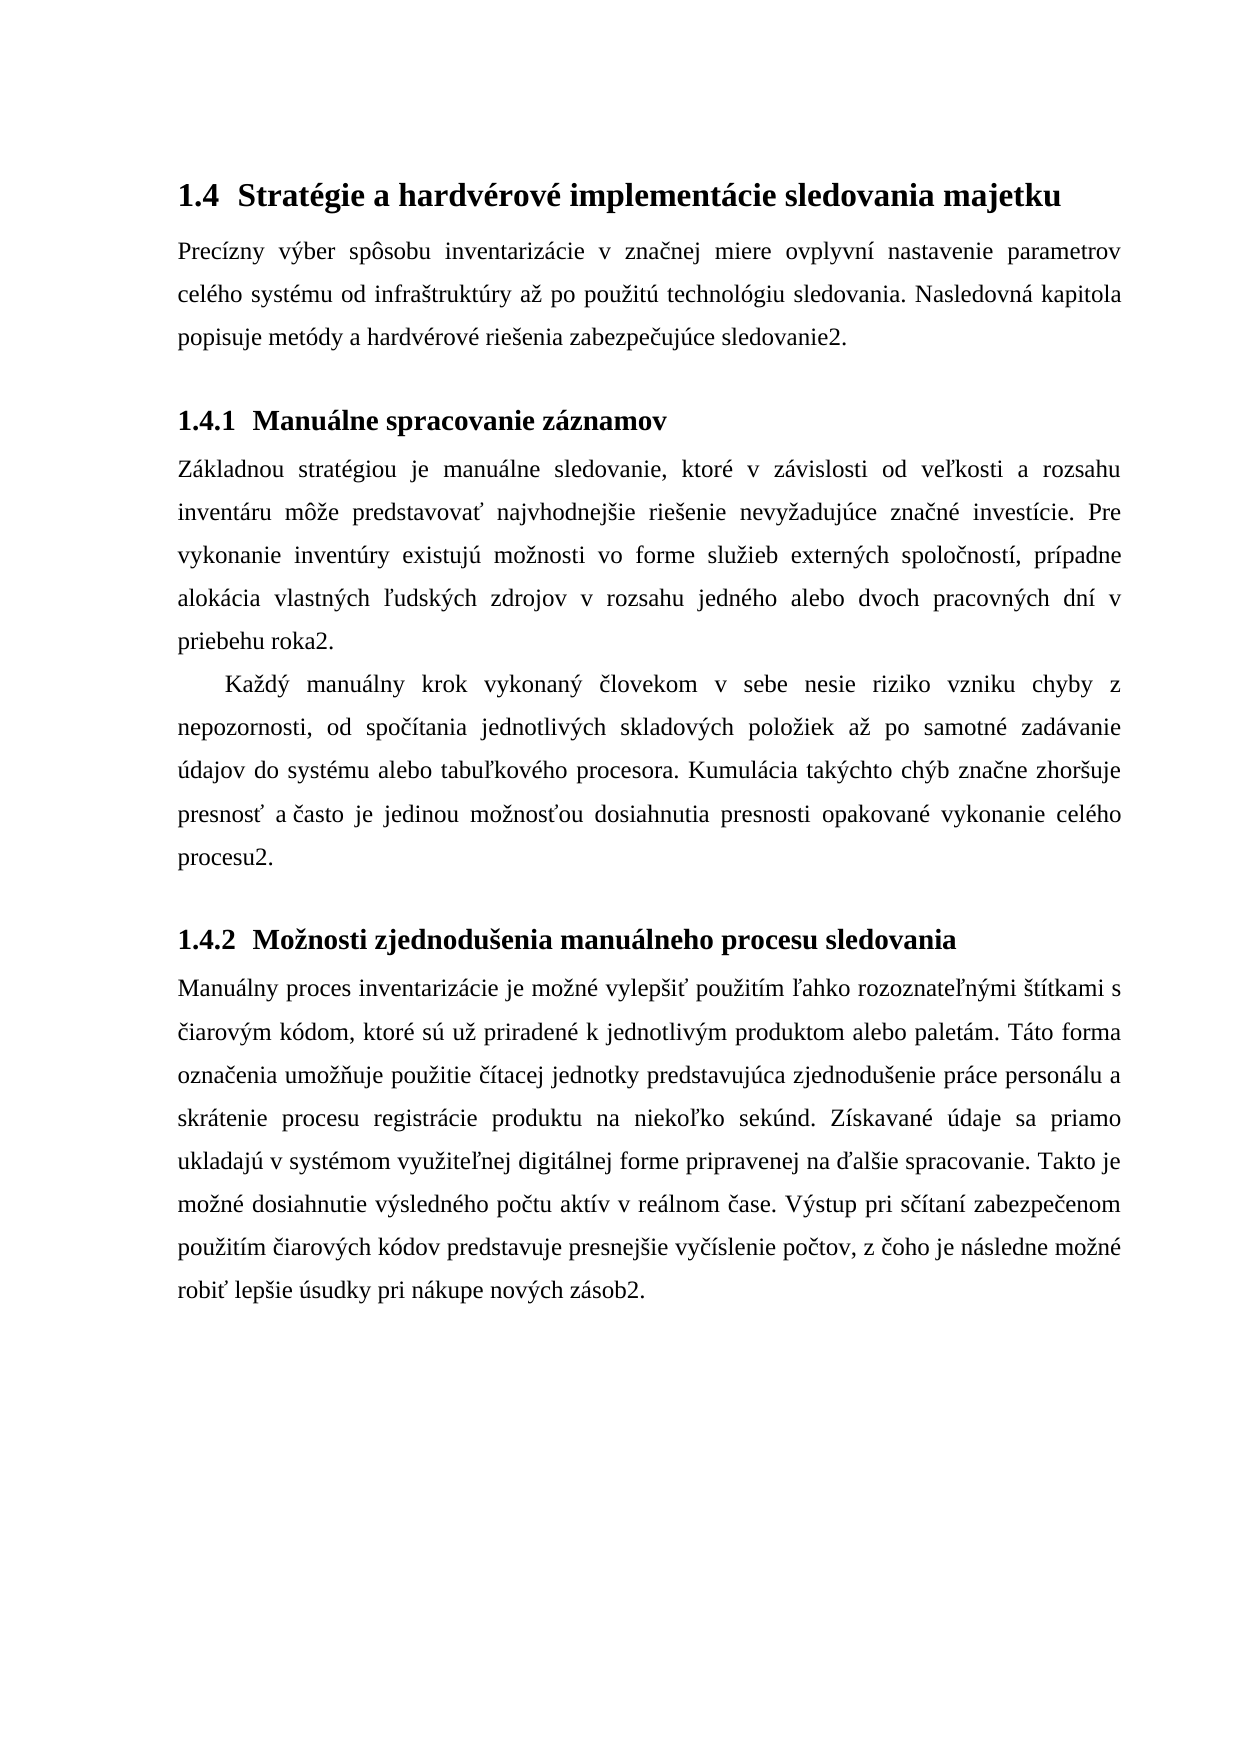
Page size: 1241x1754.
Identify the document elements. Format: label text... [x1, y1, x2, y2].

text Každý manuálny krok vykonaný človekom v sebe nesie riziko vzniku chyby z nepozornosti, od spočítania jednotlivých skladových položiek až po samotné zadávanie údajov do systému alebo tabuľkového procesora. Kumulácia takýchto chýb značne zhoršuje presnosť a často je jedinou možnosťou dosiahnutia presnosti opakované vykonanie celého procesu. [177, 669, 1122, 871]
text Precízny výber spôsobu inventarizácie v značnej miere ovplyvní nastavenie parametrov celého systému od infraštruktúry až po použitú technológiu sledovania. Nasledovná kapitola popisuje metódy a hardvérové riešenia zabezpečujúce sledovanie. [177, 236, 1122, 351]
subtitle Manuálne spracovanie záznamov [177, 403, 1122, 436]
subtitle Stratégie a hardvérové implementácie sledovania majetku [177, 175, 1122, 213]
text Základnou stratégiou je manuálne sledovanie, ktoré v závislosti od veľkosti a rozsahu inventáru môže predstavovať najvhodnejšie riešenie nevyžadujúce značné investície. Pre vykonanie inventúry existujú možnosti vo forme služieb externých spoločností, prípadne alokácia vlastných ľudských zdrojov v rozsahu jedného alebo dvoch pracovných dní v priebehu roka. [177, 454, 1122, 655]
text Manuálny proces inventarizácie je možné vylepšiť použitím ľahko rozoznateľnými štítkami s čiarovým kódom, ktoré sú už priradené k jednotlivým produktom alebo paletám. Táto forma označenia umožňuje použitie čítacej jednotky predstavujúca zjednodušenie práce personálu a skrátenie procesu registrácie produktu na niekoľko sekúnd. Získavané údaje sa priamo ukladajú v systémom využiteľnej digitálnej forme pripravenej na ďalšie spracovanie. Takto je možné dosiahnutie výsledného počtu aktív v reálnom čase. Výstup pri sčítaní zabezpečenom použitím čiarových kódov predstavuje presnejšie vyčíslenie počtov, z čoho je následne možné robiť lepšie úsudky pri nákupe nových zásob. [177, 973, 1122, 1304]
subtitle Možnosti zjednodušenia manuálneho procesu sledovania [177, 922, 1122, 956]
